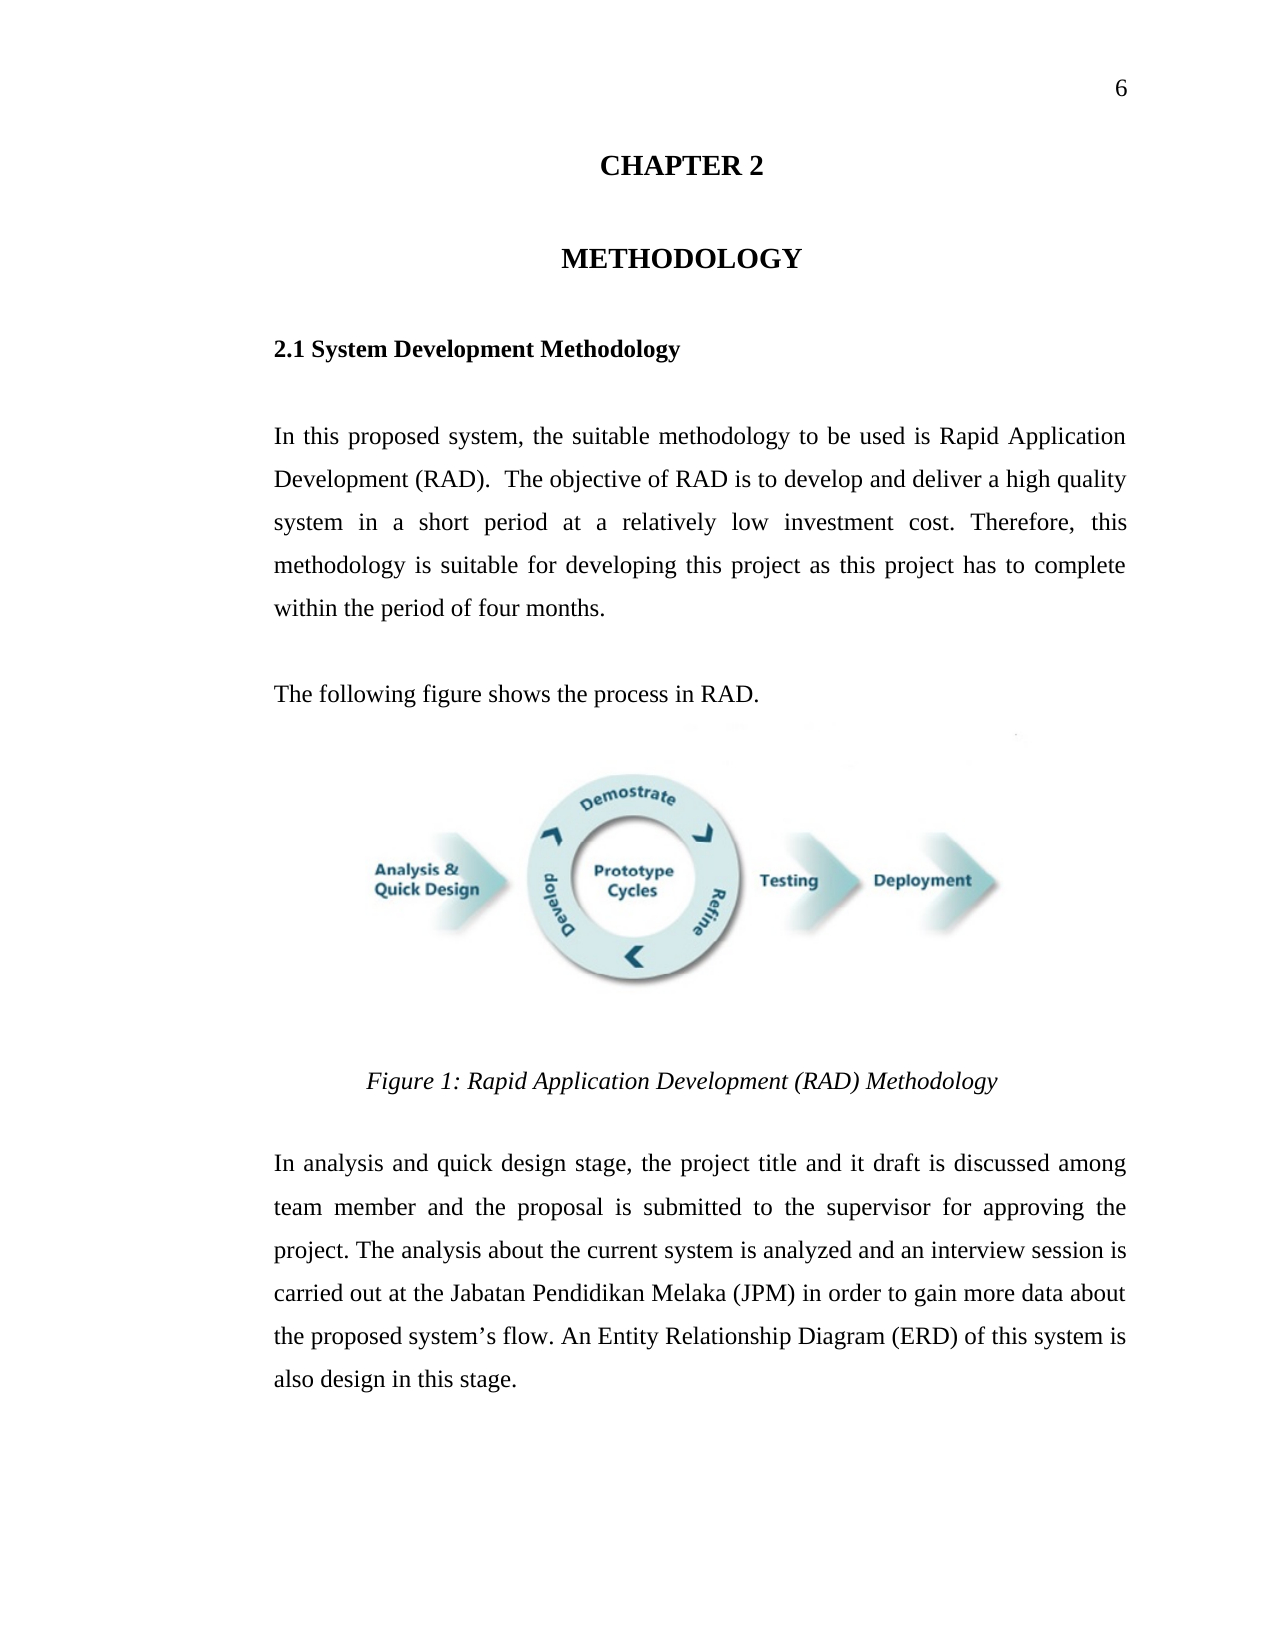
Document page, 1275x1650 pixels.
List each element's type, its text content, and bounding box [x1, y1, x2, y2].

text The following figure shows the process in RAD. [236, 679, 1127, 708]
subtitle System Development Methodology [274, 334, 1127, 363]
text In this proposed system, the suitable methodology to be used is Rapid Application Development (RAD). The objective of RAD is to develop and deliver a high quality system in a short period at a relatively low investment cost. Therefore, this methodology is suitable for developing this project as this project has to complete within the period of four months. [274, 378, 1127, 622]
subtitle CHAPTER 2 [236, 148, 1127, 181]
text In analysis and quick design stage, the project title and it draft is discussed among team member and the proposal is submitted to the supervisor for approving the project. The analysis about the current system is analyzed and an interview session is carried out at the Jabatan Pendidikan Melaka (JPM) in order to gain more data about the proposed system’s flow. An Entity Relationship Diagram (ERD) of this system is also design in this stage. [274, 1148, 1127, 1393]
subtitle METHODOLOGY [236, 241, 1127, 274]
picture [365, 722, 1036, 1031]
